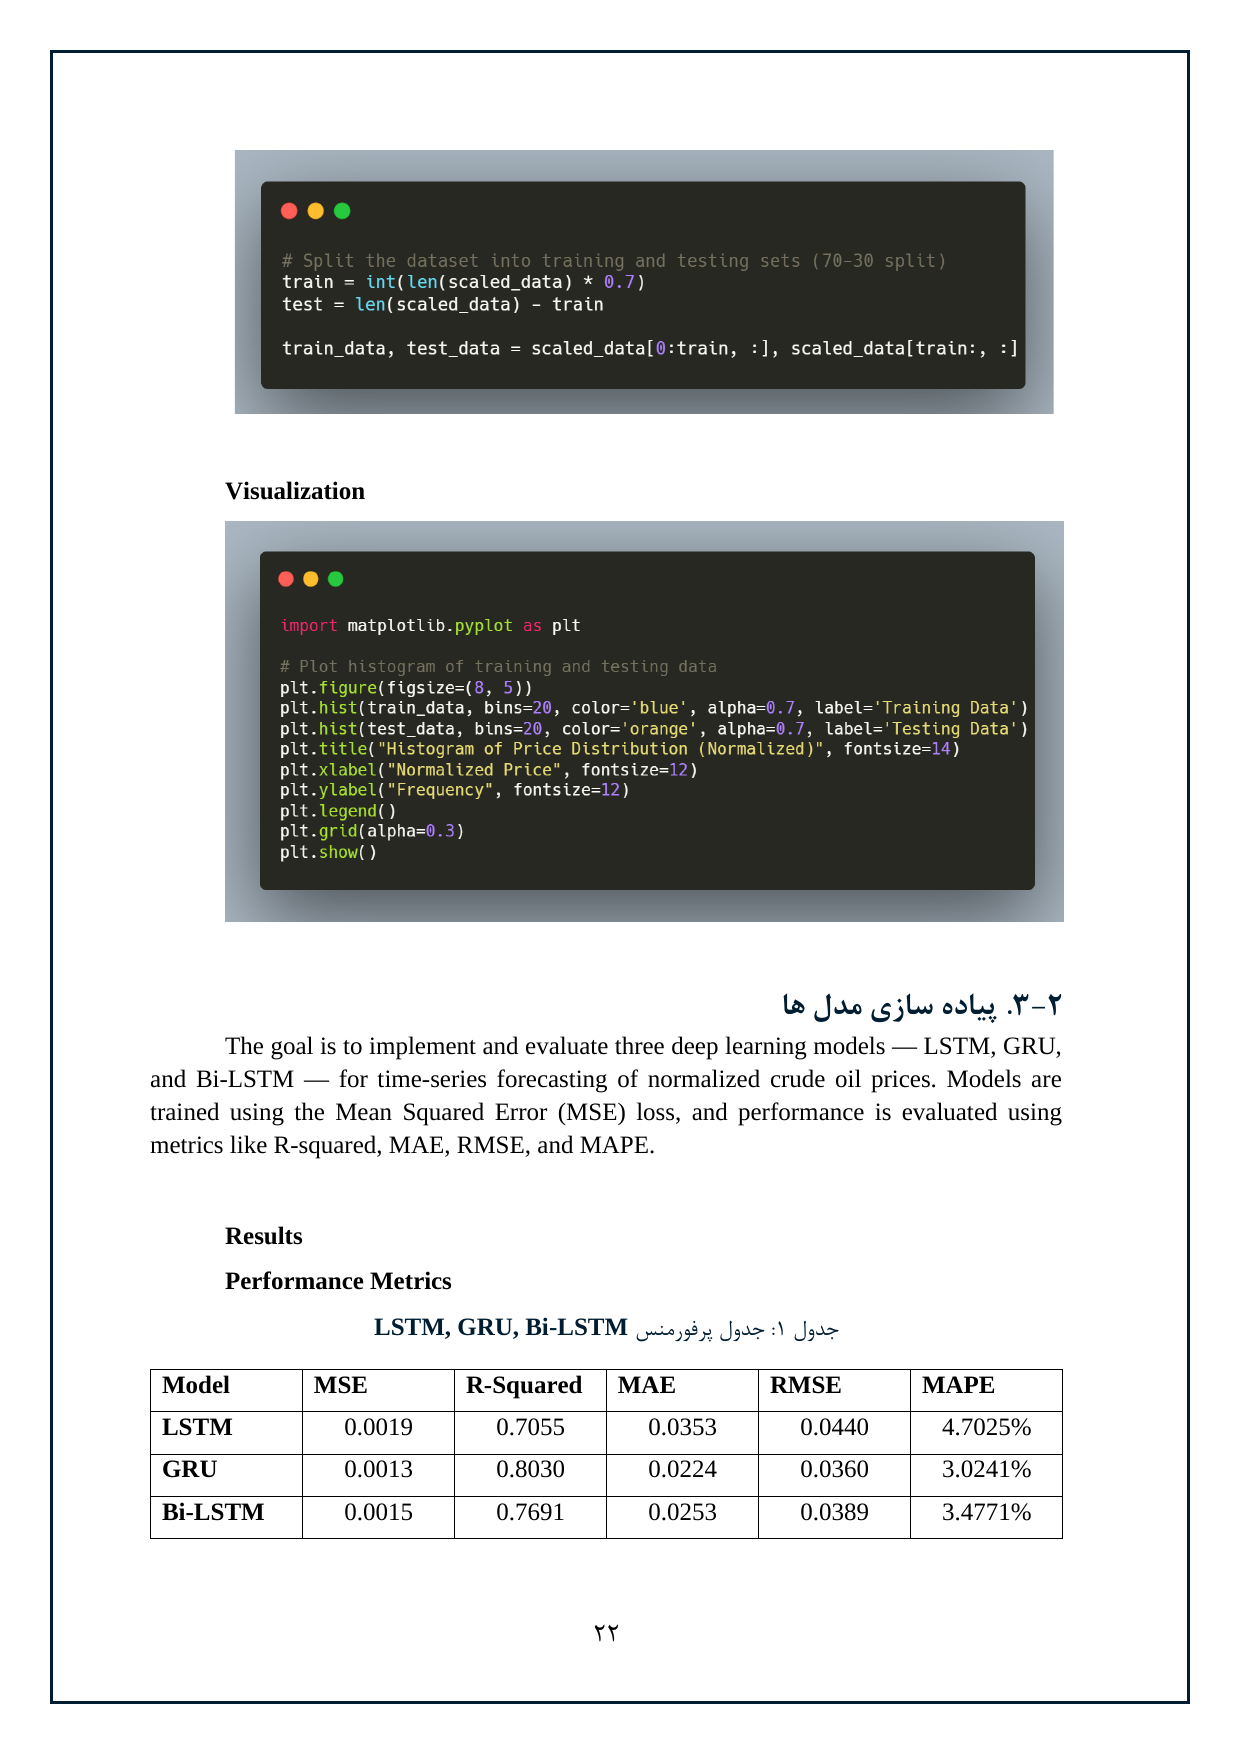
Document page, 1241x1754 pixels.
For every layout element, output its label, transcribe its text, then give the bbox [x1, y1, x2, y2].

table_cell 3.4771% [911, 1497, 1062, 1538]
table_cell LSTM [151, 1412, 302, 1453]
text Visualization [150, 476, 1063, 505]
table_cell 0.0224 [607, 1455, 758, 1496]
table_cell 0.0015 [303, 1497, 454, 1538]
picture [225, 521, 1064, 922]
table_header R-Squared [455, 1370, 606, 1411]
table_cell 0.0013 [303, 1455, 454, 1496]
table_cell 0.0353 [607, 1412, 758, 1453]
table_cell 3.0241% [911, 1455, 1062, 1496]
table_header MAE [607, 1370, 758, 1411]
table_cell 0.0360 [759, 1455, 910, 1496]
table_header MAPE [911, 1370, 1062, 1411]
table_cell 0.0440 [759, 1412, 910, 1453]
table_cell Bi-LSTM [151, 1497, 302, 1538]
text The goal is to implement and evaluate three deep learning models — LSTM, GRU, and Bi-LSTM — for time-series forecasting of normalized crude oil prices. Models are trained using the Mean Squared Error (MSE) loss, and performance is evaluated using metrics like R-squared, MAE, RMSE, and MAPE. [150, 1031, 1063, 1159]
table_cell 0.7691 [455, 1497, 606, 1538]
table_cell 4.7025% [911, 1412, 1062, 1453]
table_header Model [151, 1370, 302, 1411]
text Performance Metrics [150, 1266, 1063, 1295]
table_cell 0.0253 [607, 1497, 758, 1538]
table_cell GRU [151, 1455, 302, 1496]
table_header RMSE [759, 1370, 910, 1411]
text جدول 1: جدول پرفورمنس LSTM, GRU, Bi-LSTM [150, 1312, 1063, 1344]
table_header MSE [303, 1370, 454, 1411]
text Results [150, 1221, 1063, 1250]
picture [234, 150, 1054, 414]
table_cell 0.0389 [759, 1497, 910, 1538]
subtitle ۳-۲. پیاده سازي مدل ها [150, 992, 1063, 1026]
table_cell 0.0019 [303, 1412, 454, 1453]
table_cell 0.7055 [455, 1412, 606, 1453]
table_cell 0.8030 [455, 1455, 606, 1496]
